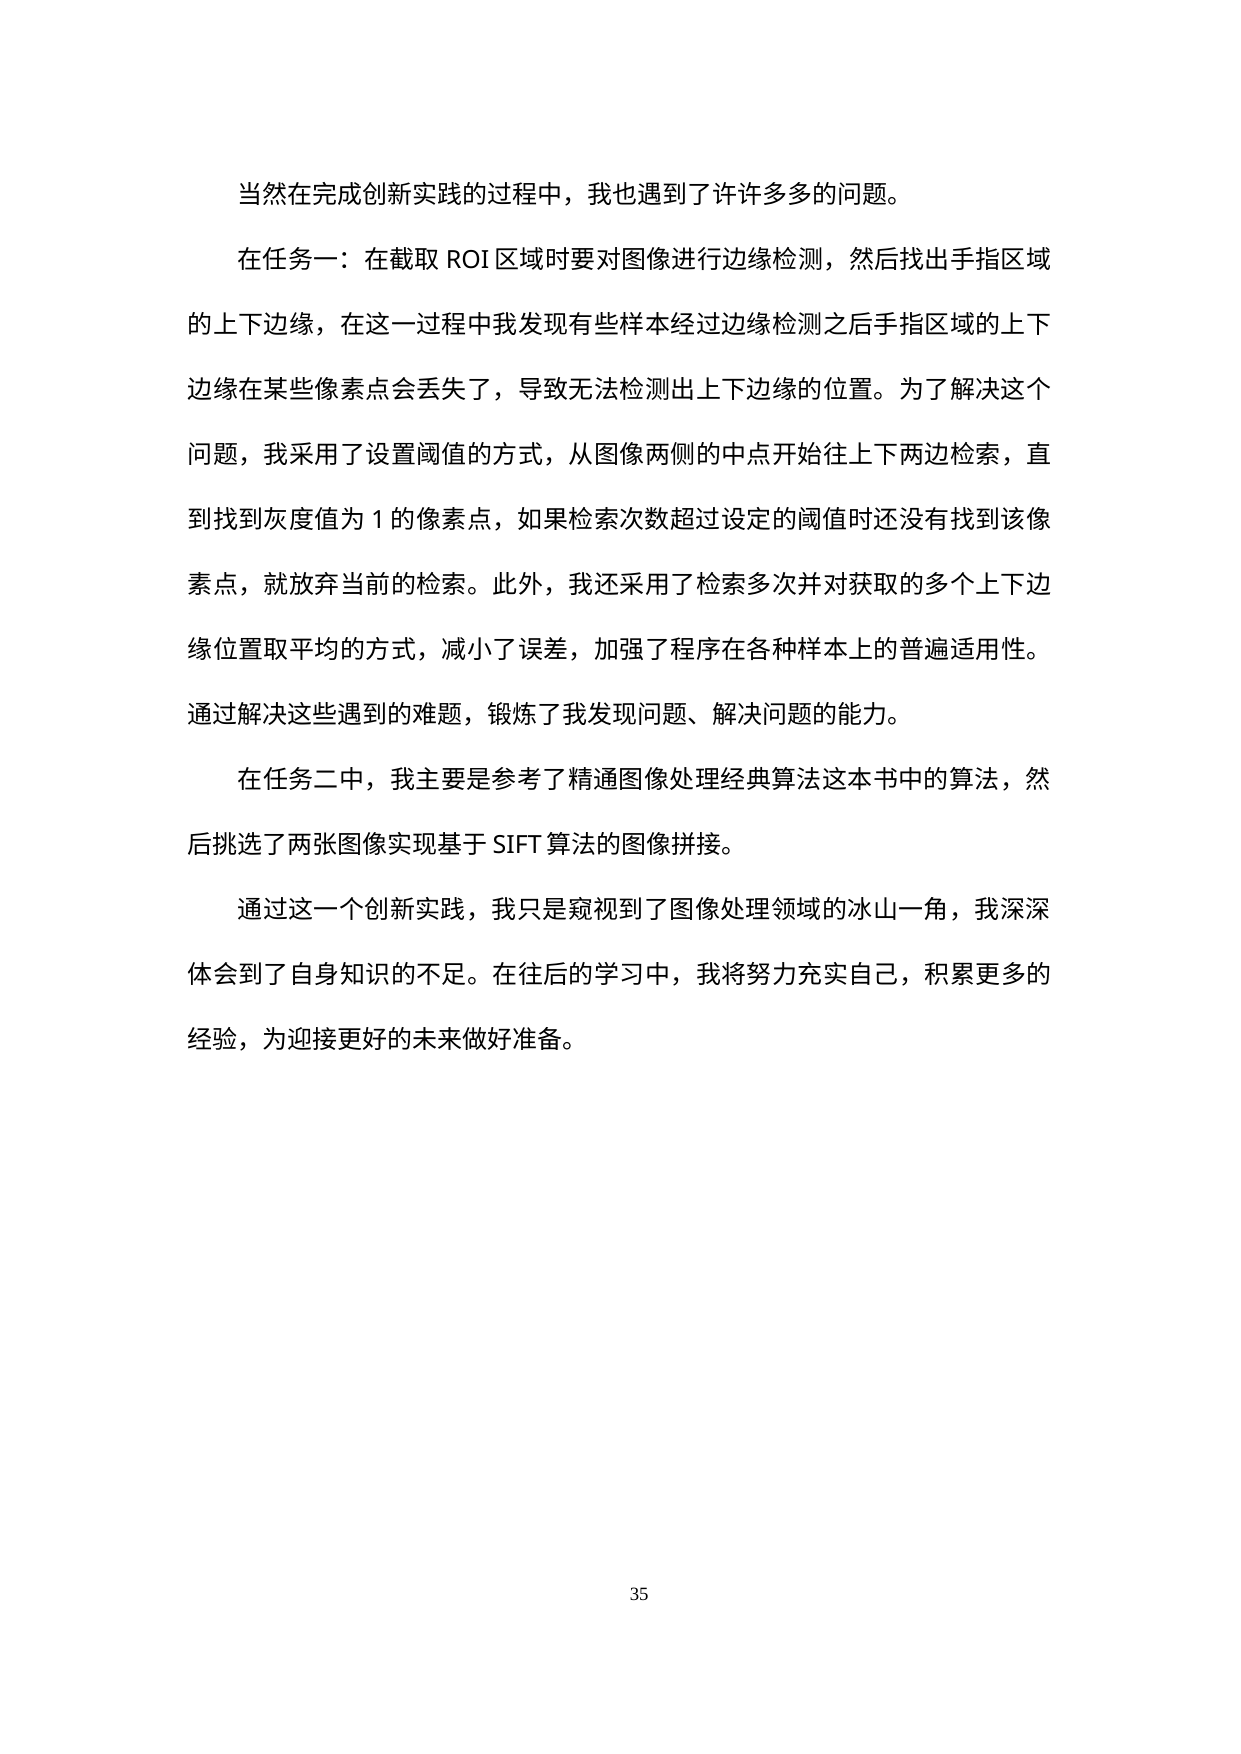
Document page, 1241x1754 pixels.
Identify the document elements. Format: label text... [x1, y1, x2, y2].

text 在任务一：在截取ROI区域时要对图像进行边缘检测，然后找出手指区域的上下边缘，在这一过程中我发现有些样本经过边缘检测之后手指区域的上下边缘在某些像素点会丢失了，导致无法检测出上下边缘的位置。为了解决这个问题，我采用了设置阈值的方式，从图像两侧的中点开始往上下两边检索，直到找到灰度值为1的像素点，如果检索次数超过设定的阈值时还没有找到该像素点，就放弃当前的检索。此外，我还采用了检索多次并对获取的多个上下边缘位置取平均的方式，减小了误差，加强了程序在各种样本上的普遍适用性。通过解决这些遇到的难题，锻炼了我发现问题、解决问题的能力。 [187, 225, 1053, 745]
text 当然在完成创新实践的过程中，我也遇到了许许多多的问题。 [187, 160, 1053, 225]
text 通过这一个创新实践，我只是窥视到了图像处理领域的冰山一角，我深深体会到了自身知识的不足。在往后的学习中，我将努力充实自己，积累更多的经验，为迎接更好的未来做好准备。 [187, 875, 1053, 1070]
text 在任务二中，我主要是参考了精通图像处理经典算法这本书中的算法，然后挑选了两张图像实现基于SIFT算法的图像拼接。 [187, 745, 1053, 875]
